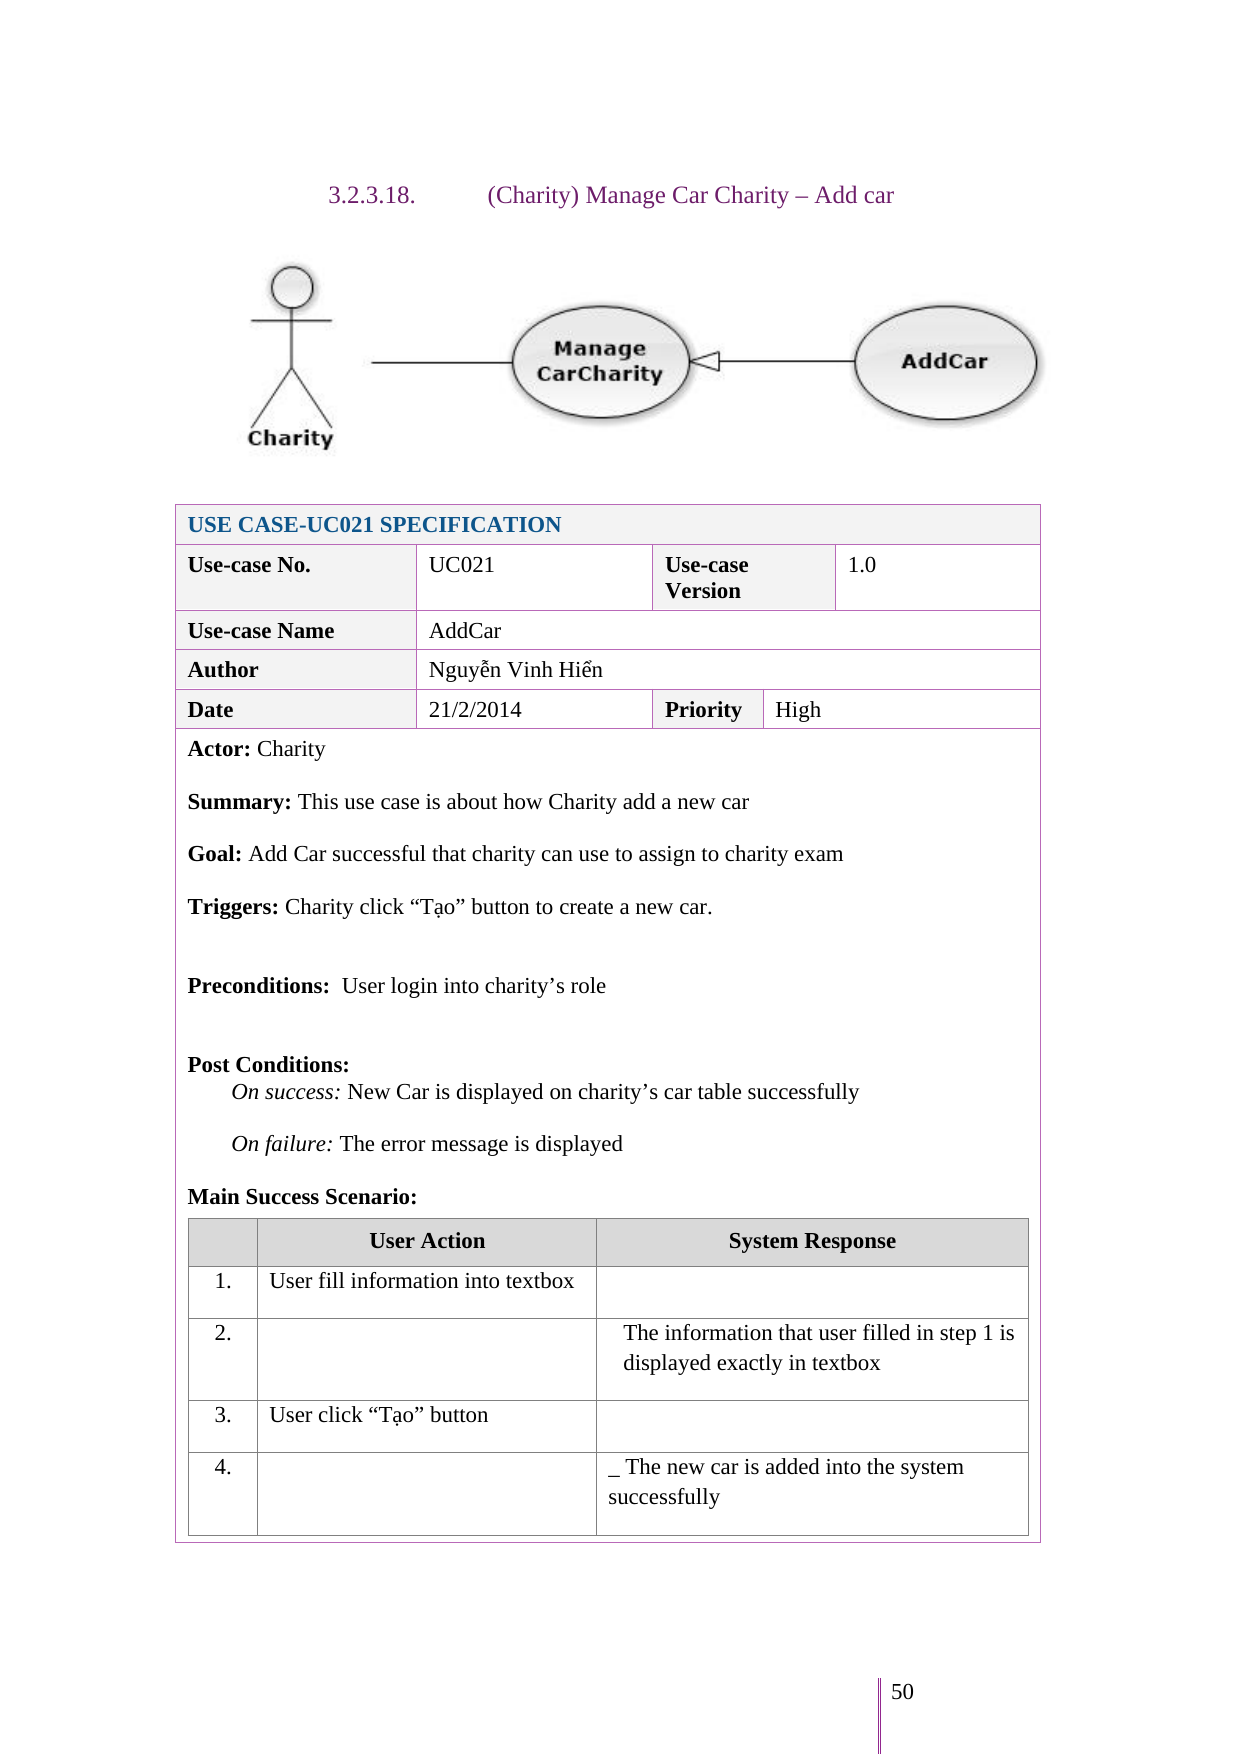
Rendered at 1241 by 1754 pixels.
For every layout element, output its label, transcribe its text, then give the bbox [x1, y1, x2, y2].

table_cell 21/2/2014 [417, 690, 652, 728]
table_cell 1.0 [836, 545, 1040, 609]
table_cell High [764, 690, 1040, 728]
table_cell AddCar [417, 611, 1040, 649]
table_cell UC021 [417, 545, 652, 609]
table_cell Use-case Name [176, 611, 416, 649]
picture [187, 243, 1061, 480]
table_cell Nguyễn Vinh Hiển [417, 650, 1040, 688]
table_cell Priority [653, 690, 763, 728]
table_cell Date [176, 690, 416, 728]
table_cell Use-case No. [176, 545, 416, 609]
table_cell Use-case Version [653, 545, 835, 609]
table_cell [176, 729, 1040, 1542]
table_header USE CASE-UC021 SPECIFICATION [176, 505, 1040, 544]
subtitle (Charity) Manage Car Charity – Add car [328, 180, 1053, 209]
table_cell Author [176, 650, 416, 688]
